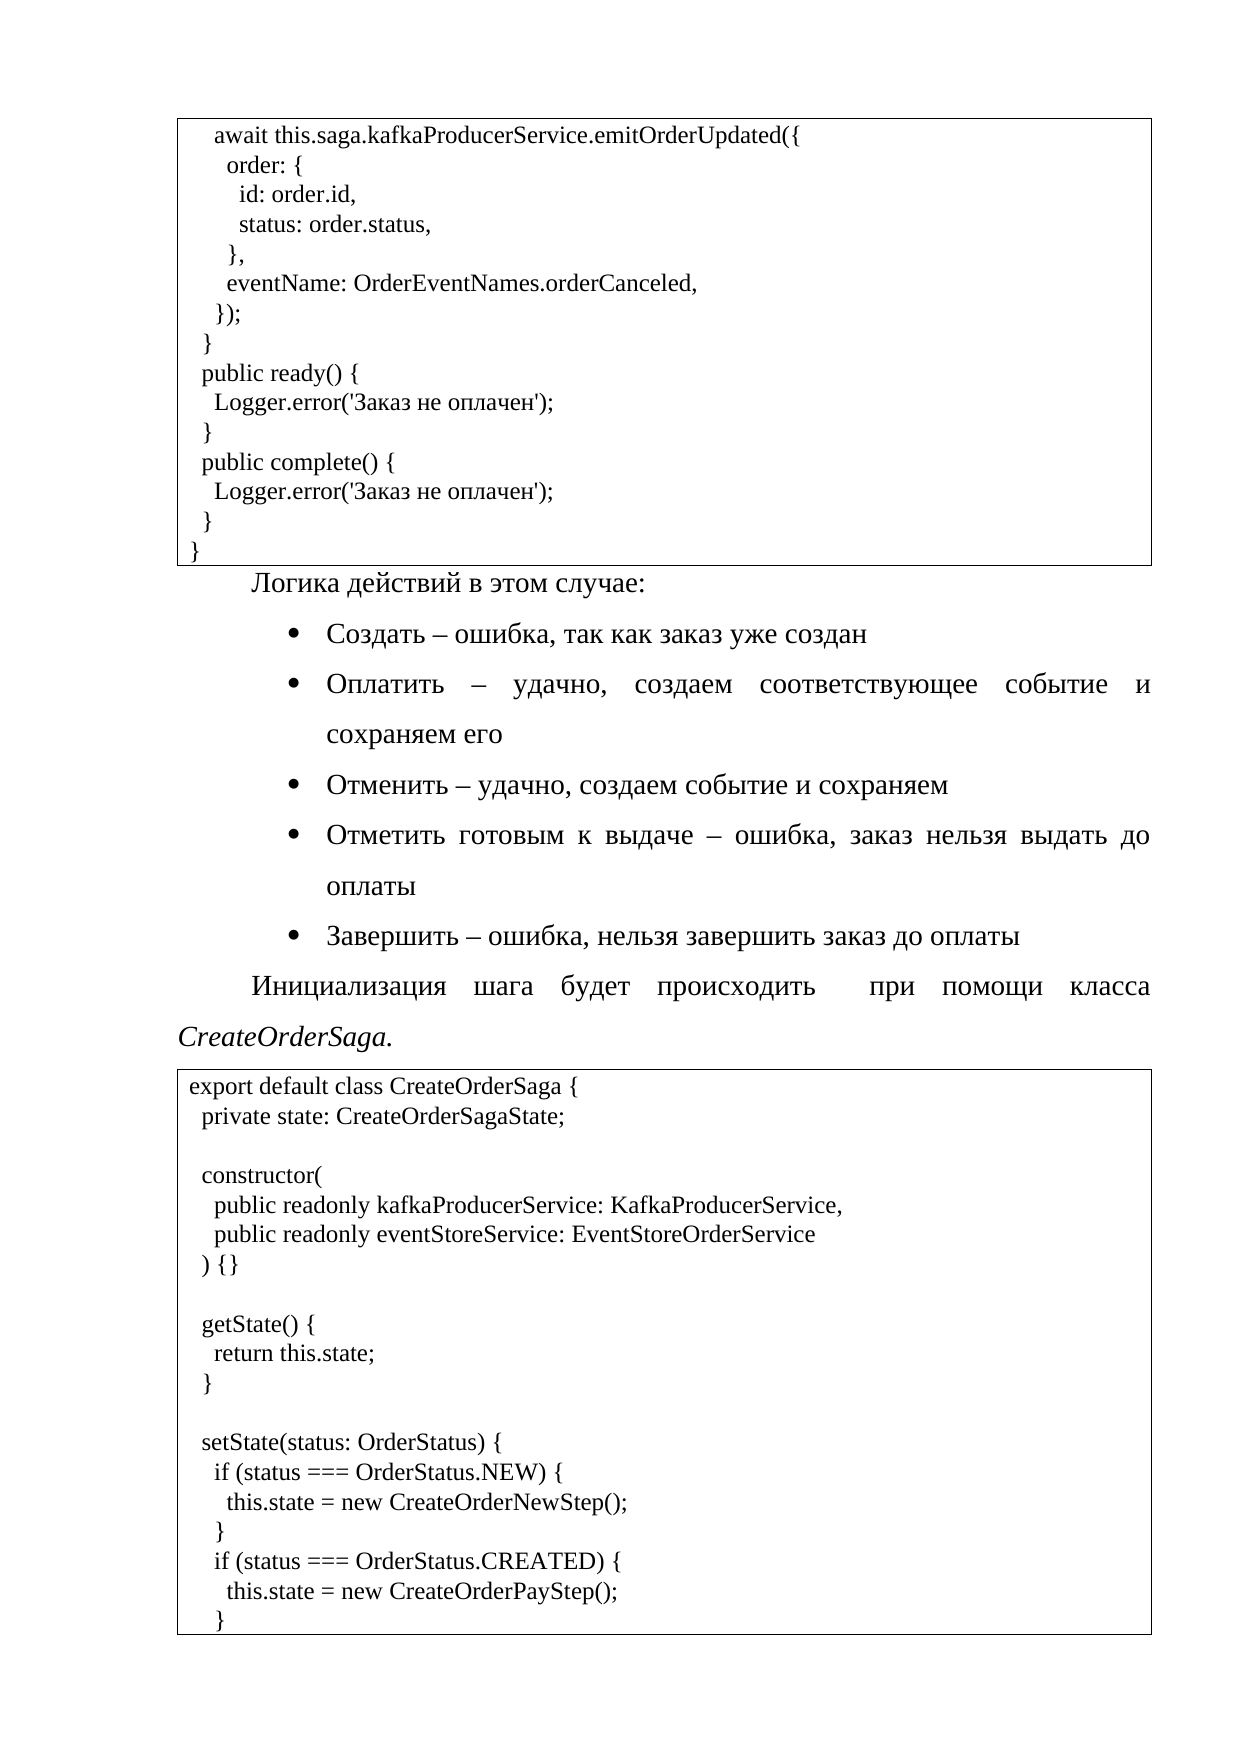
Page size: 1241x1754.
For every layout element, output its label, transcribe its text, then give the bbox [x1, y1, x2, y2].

list Отменить – удачно, создаем событие и сохраняем [288, 767, 1152, 801]
list Создать – ошибка, так как заказ уже создан [288, 616, 1152, 649]
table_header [178, 1070, 1151, 1634]
text Логика действий в этом случае: [177, 566, 1152, 599]
list Отметить готовым к выдаче – ошибка, заказ нельзя выдать до оплаты [288, 817, 1152, 901]
list Завершить – ошибка, нельзя завершить заказ до оплаты [288, 918, 1152, 952]
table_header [178, 119, 1151, 564]
text Инициализация шага будет происходить при помощи класса CreateOrderSaga. [177, 968, 1152, 1052]
list Оплатить – удачно, создаем соответствующее событие и сохраняем его [288, 666, 1152, 750]
